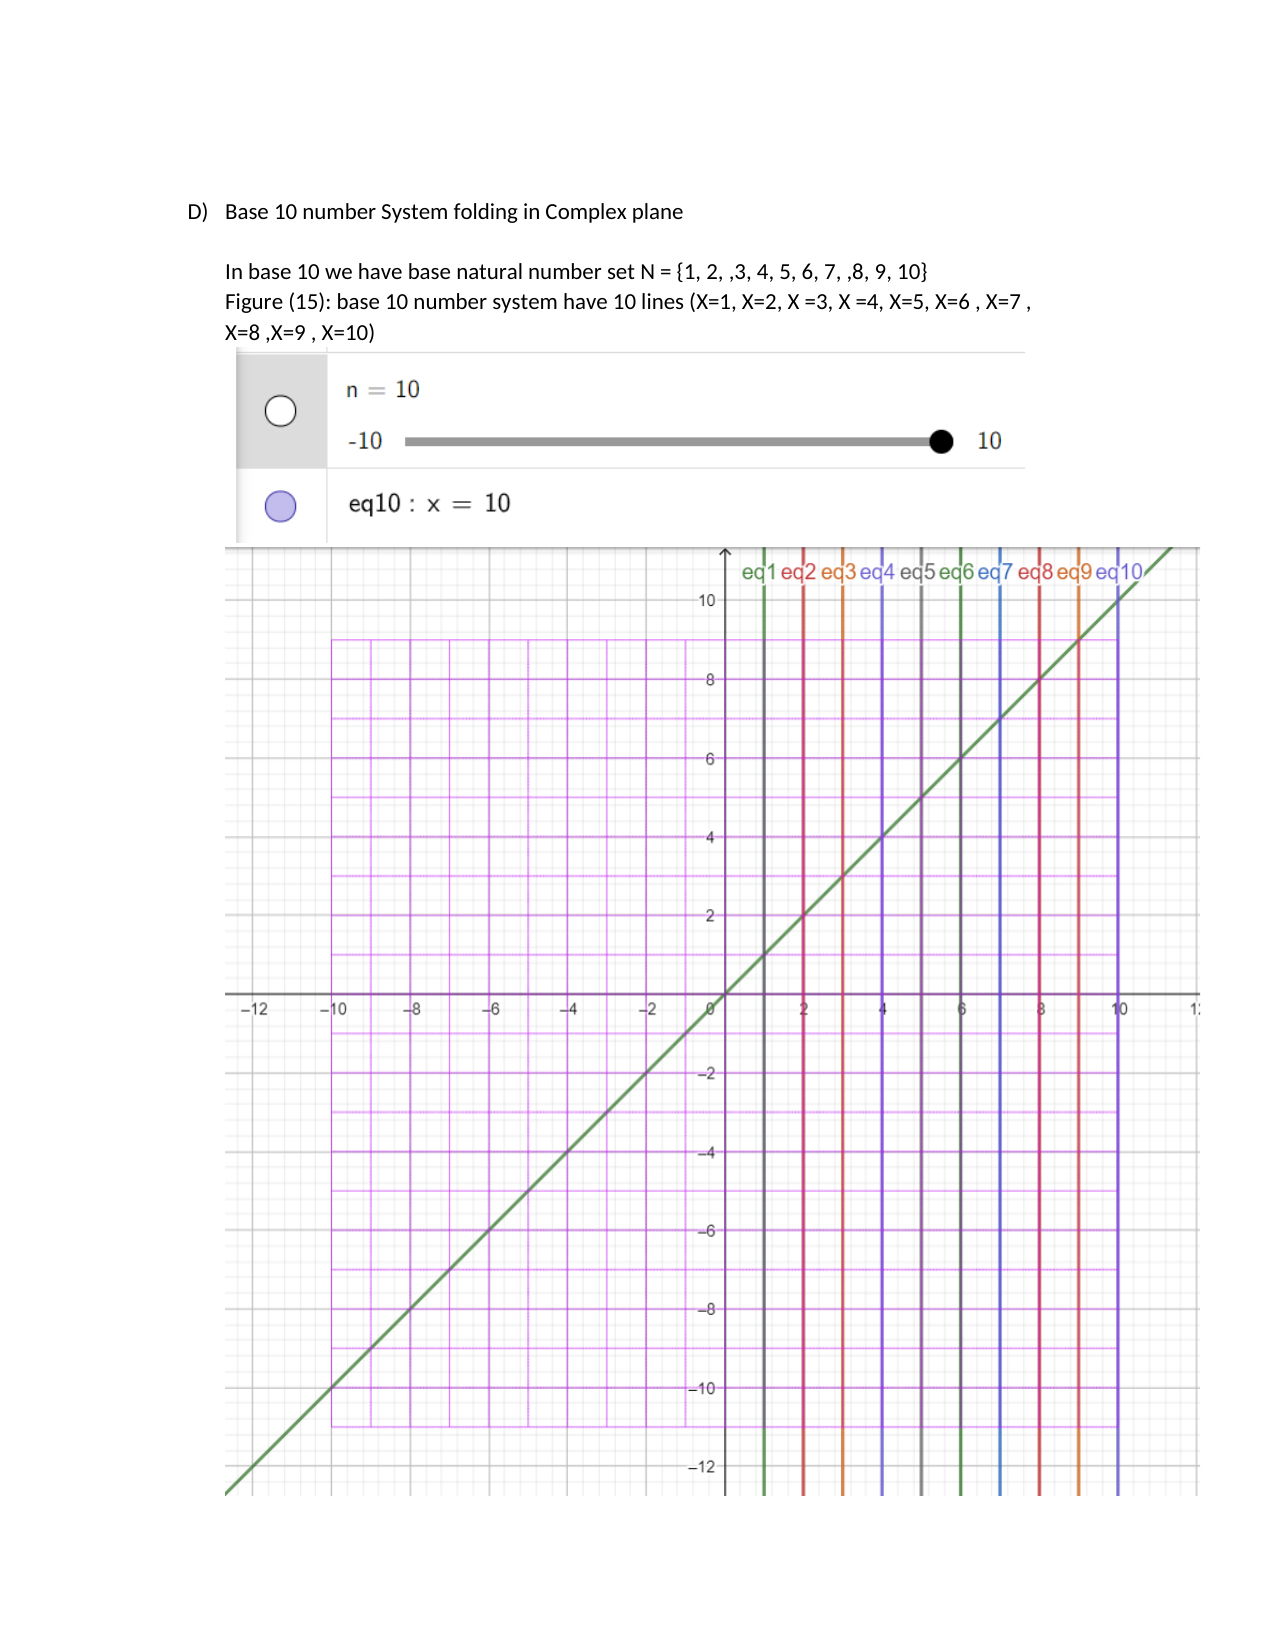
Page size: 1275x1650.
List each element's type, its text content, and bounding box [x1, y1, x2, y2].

picture [225, 545, 1200, 1496]
list In base 10 we have base natural number set N = {1, 2, ,3, 4, 5, 6, 7, ,8, 9, 10} [225, 257, 1125, 285]
picture [230, 347, 1026, 543]
list Figure (15): base 10 number system have 10 lines (X=1, X=2, X =3, X =4, X=5, X=6 , X=7 , X=8 ,X=9 , X=10) [225, 287, 1125, 346]
list Base 10 number System folding in Complex plane [187, 197, 1125, 225]
